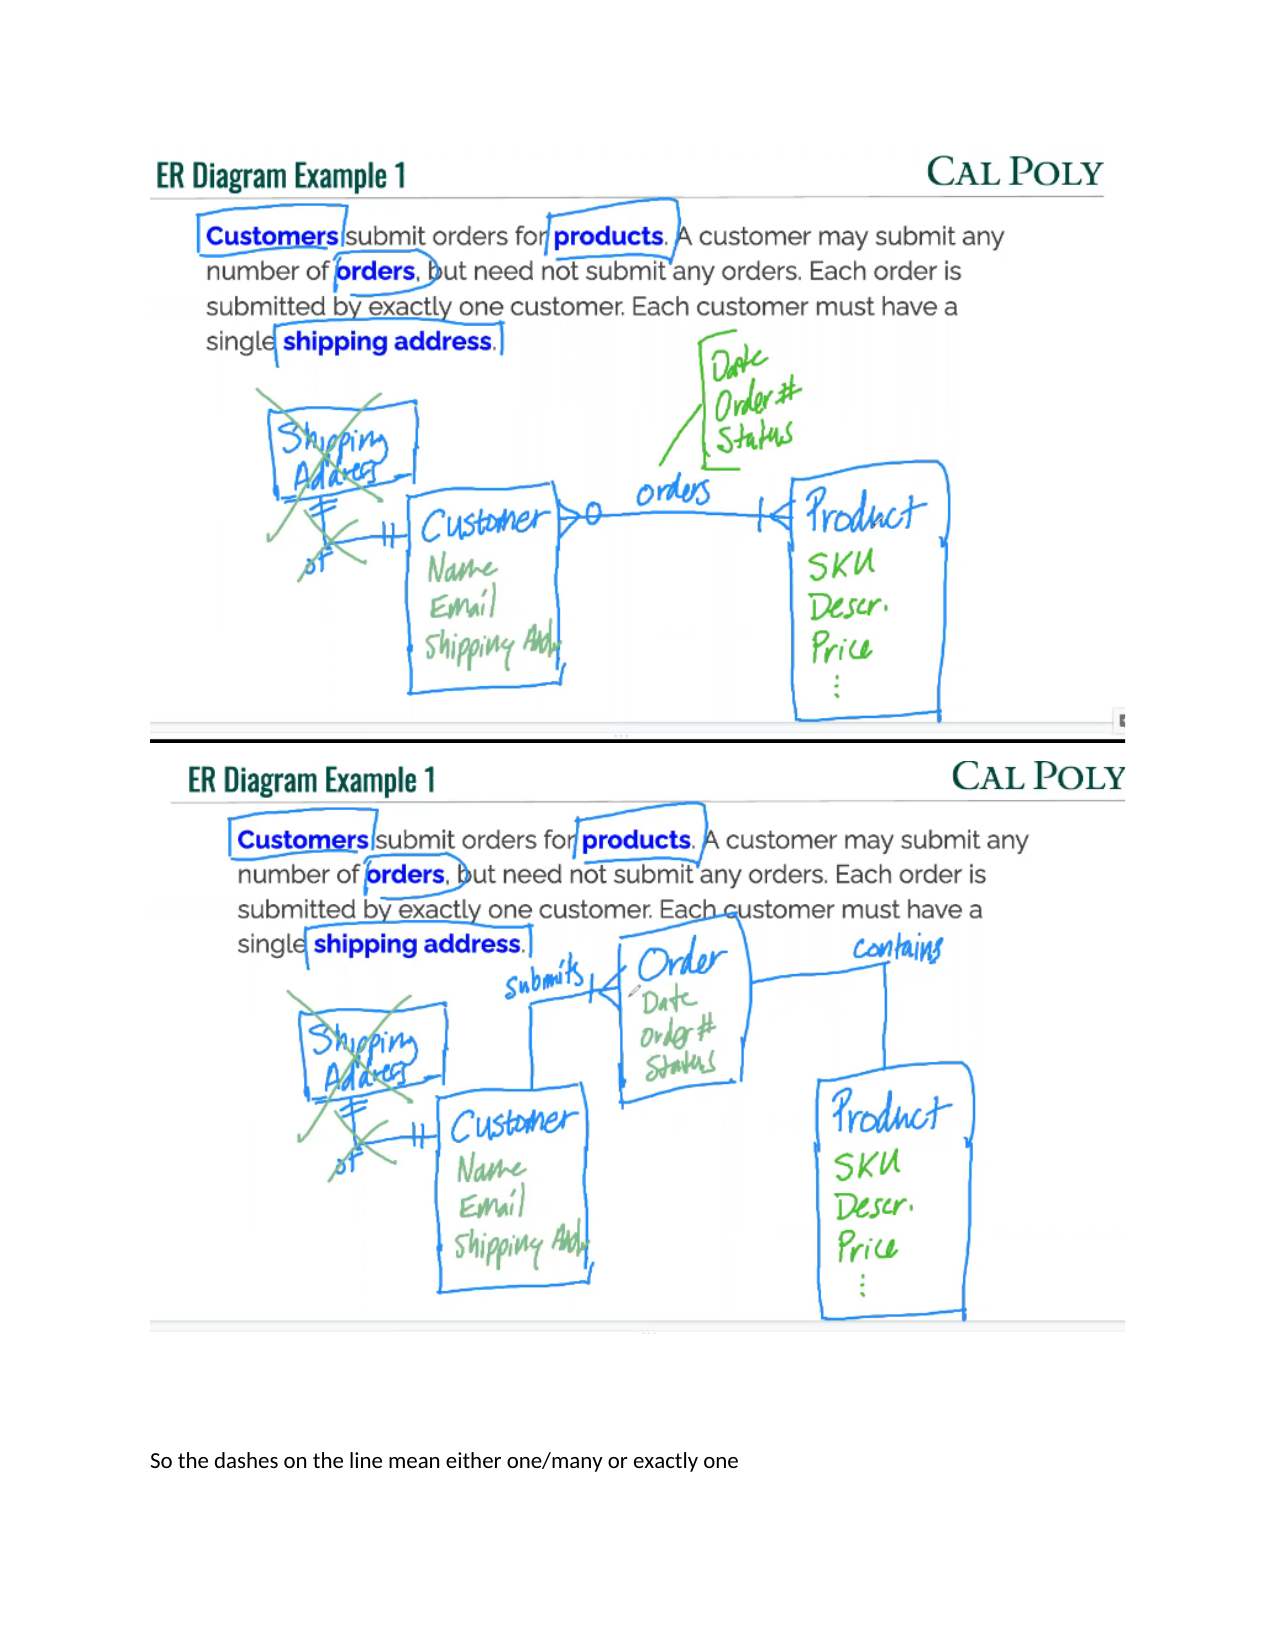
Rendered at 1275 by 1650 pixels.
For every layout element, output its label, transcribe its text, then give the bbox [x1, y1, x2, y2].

picture [150, 150, 1125, 743]
text So the dashes on the line mean either one/many or exactly one [150, 1446, 1125, 1474]
picture [150, 761, 1125, 1334]
